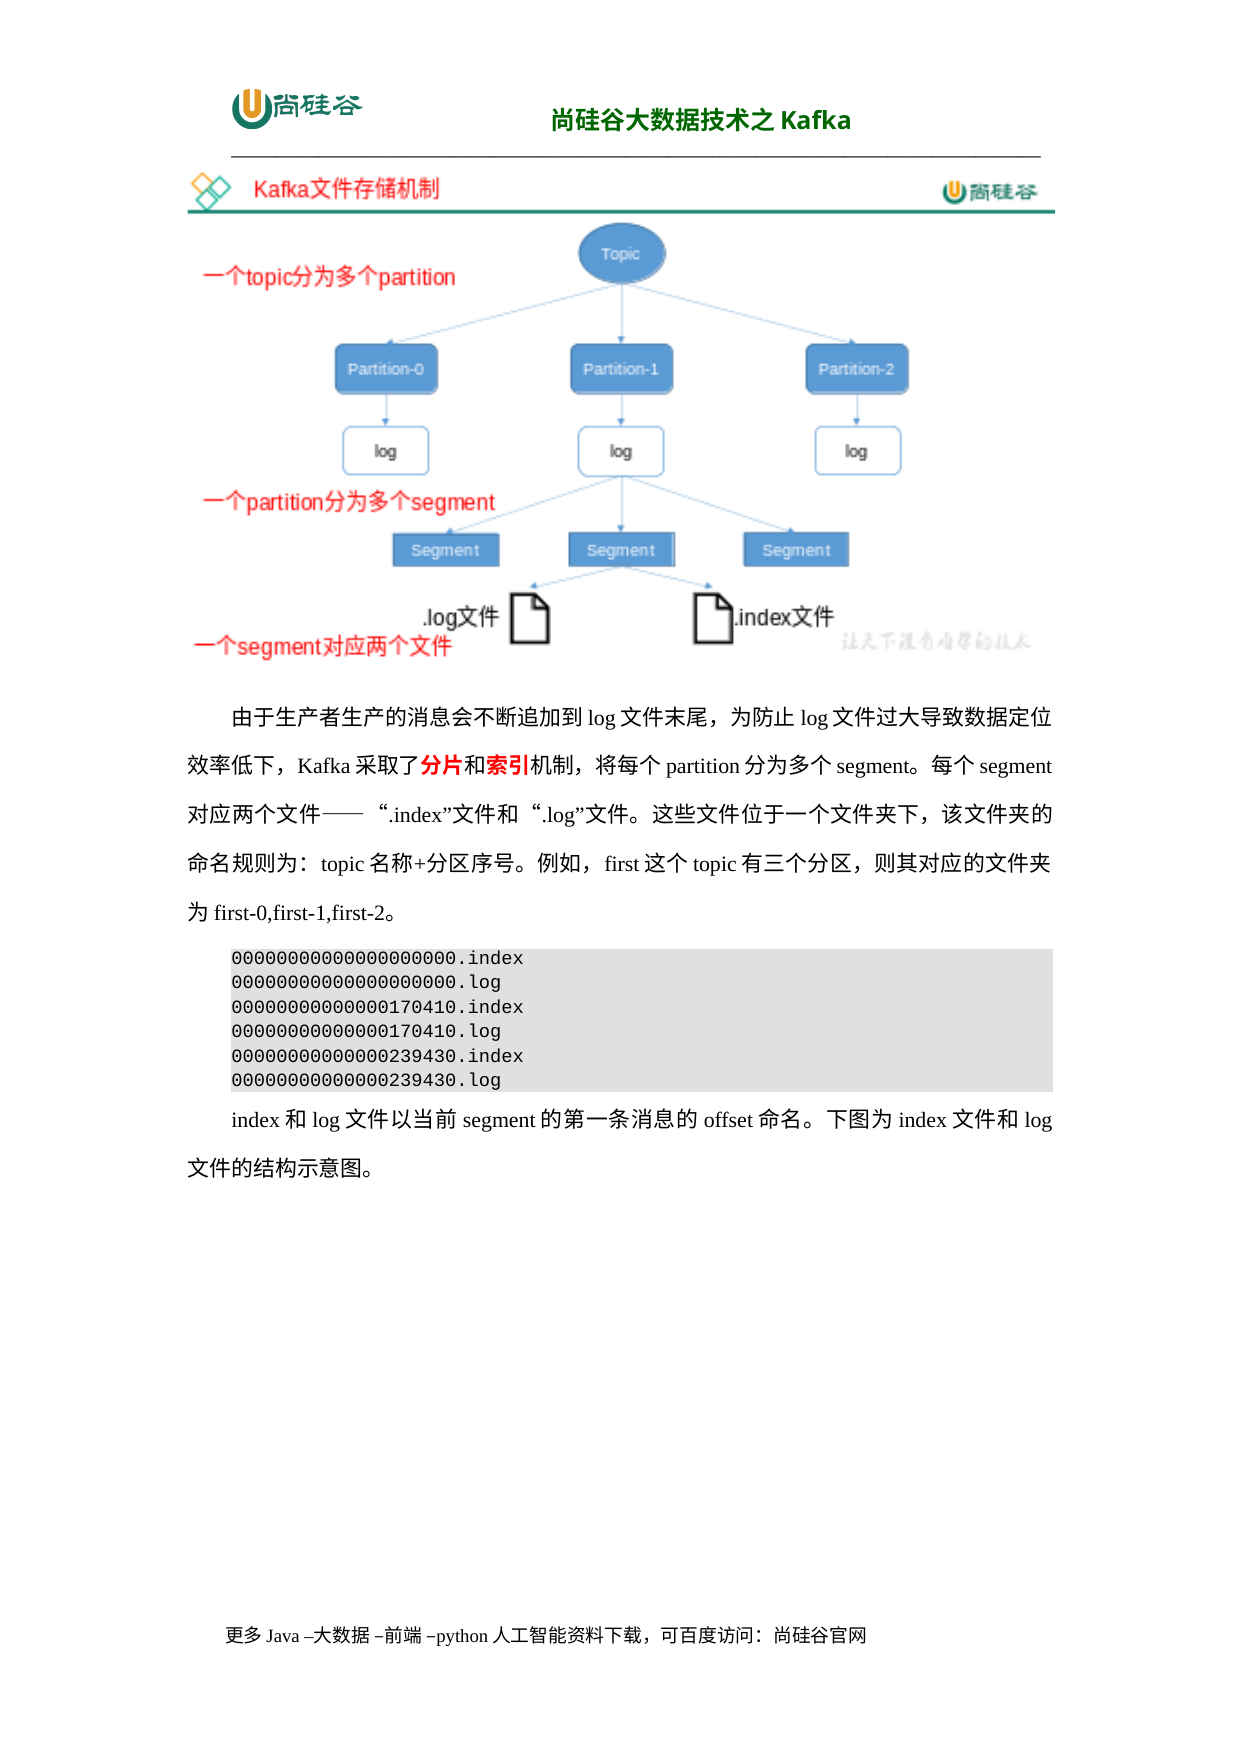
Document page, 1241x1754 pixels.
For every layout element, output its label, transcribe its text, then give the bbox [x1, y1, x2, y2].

text 00000000000000170410.index [231, 998, 1053, 1019]
text 00000000000000000000.index [231, 949, 1053, 970]
text index和log文件以当前segment的第一条消息的offset命名。下图为index文件和log文件的结构示意图。 [187, 1102, 1053, 1183]
text 由于生产者生产的消息会不断追加到log文件末尾，为防止log文件过大导致数据定位效率低下，Kafka采取了分片和索引机制，将每个partition分为多个segment。每个segment对应两个文件——“.index”文件和“.log”文件。这些文件位于一个文件夹下，该文件夹的命名规则为：topic名称+分区序号。例如，first这个topic有三个分区，则其对应的文件夹为first-0,first-1,first-2。 [187, 699, 1053, 927]
text 00000000000000239430.log [231, 1071, 1053, 1092]
text 00000000000000239430.index [231, 1046, 1053, 1068]
text 00000000000000170410.log [231, 1022, 1053, 1043]
text 00000000000000000000.log [231, 973, 1053, 994]
